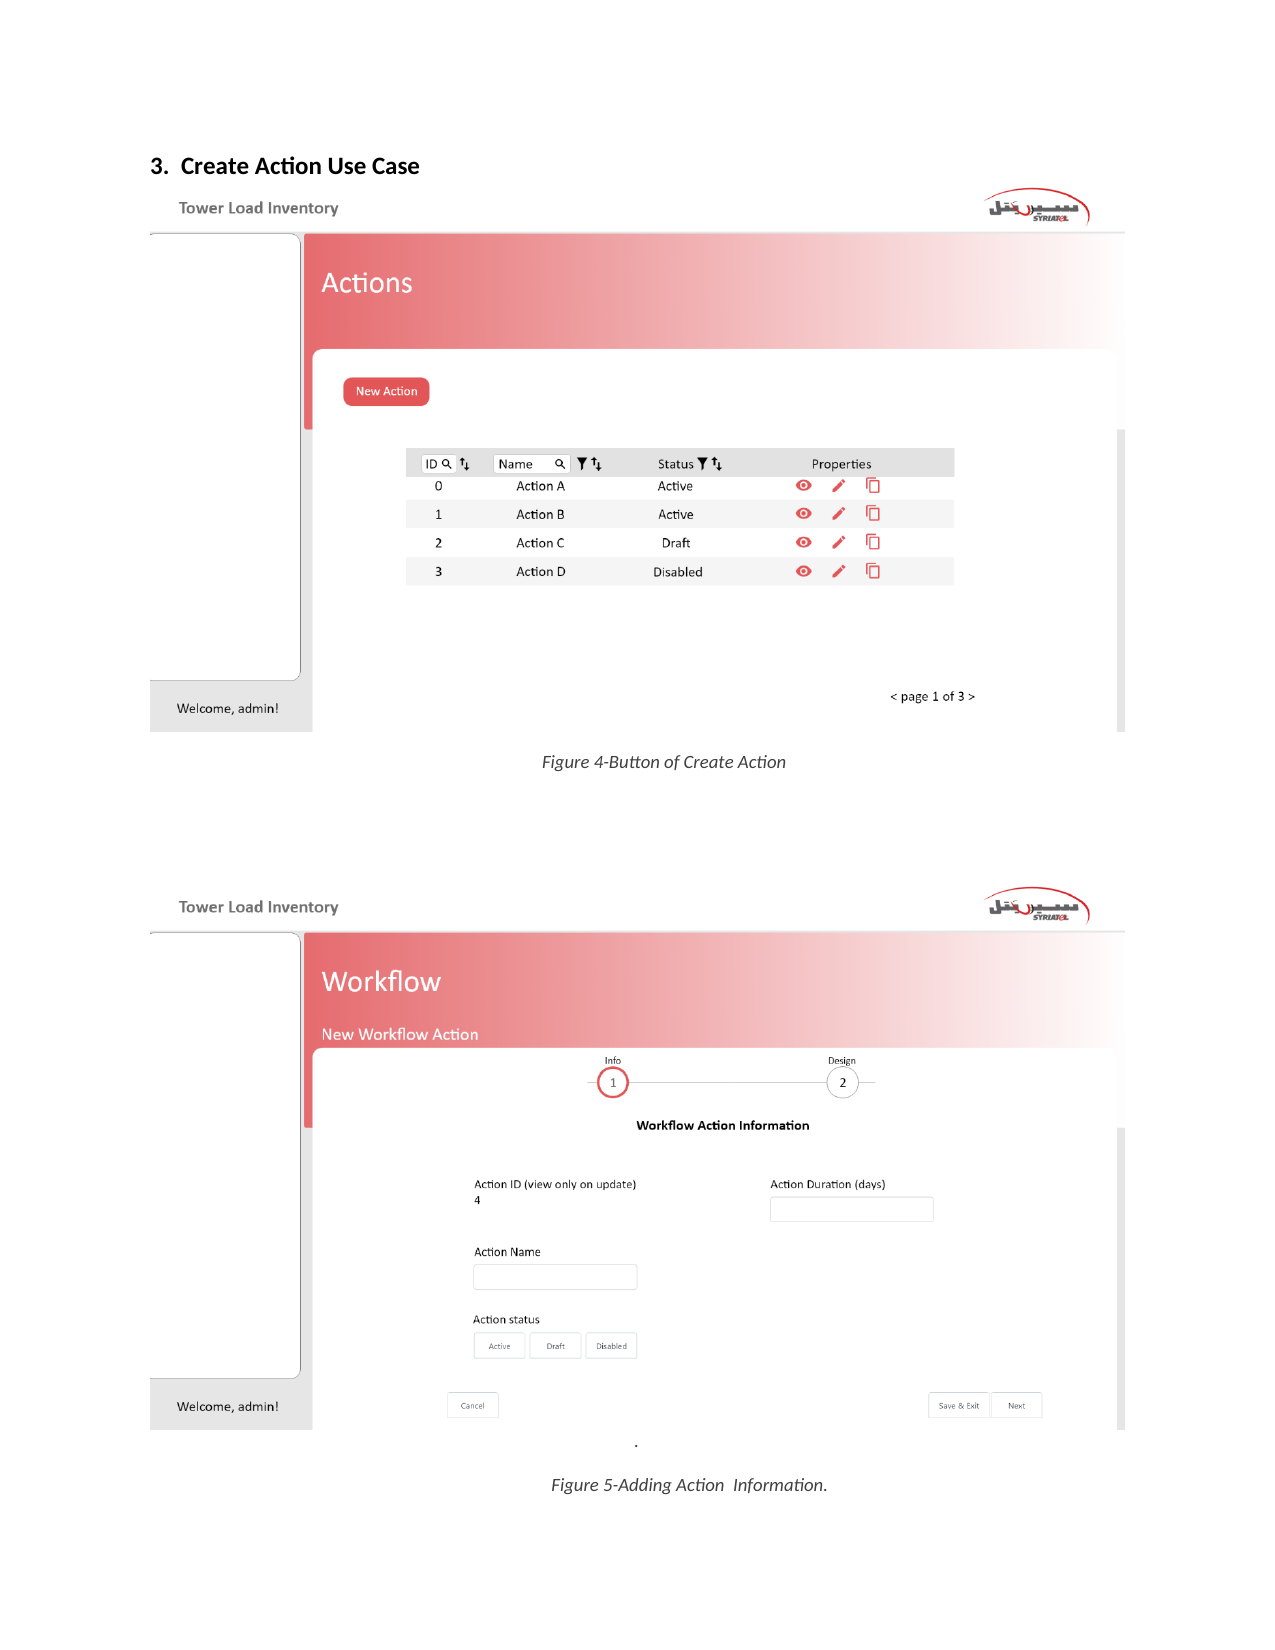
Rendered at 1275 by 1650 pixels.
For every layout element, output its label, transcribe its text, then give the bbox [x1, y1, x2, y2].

text . [150, 1430, 1125, 1453]
picture [150, 881, 1125, 1430]
picture [150, 182, 1125, 732]
text 3. Create Action Use Case [150, 150, 1125, 182]
